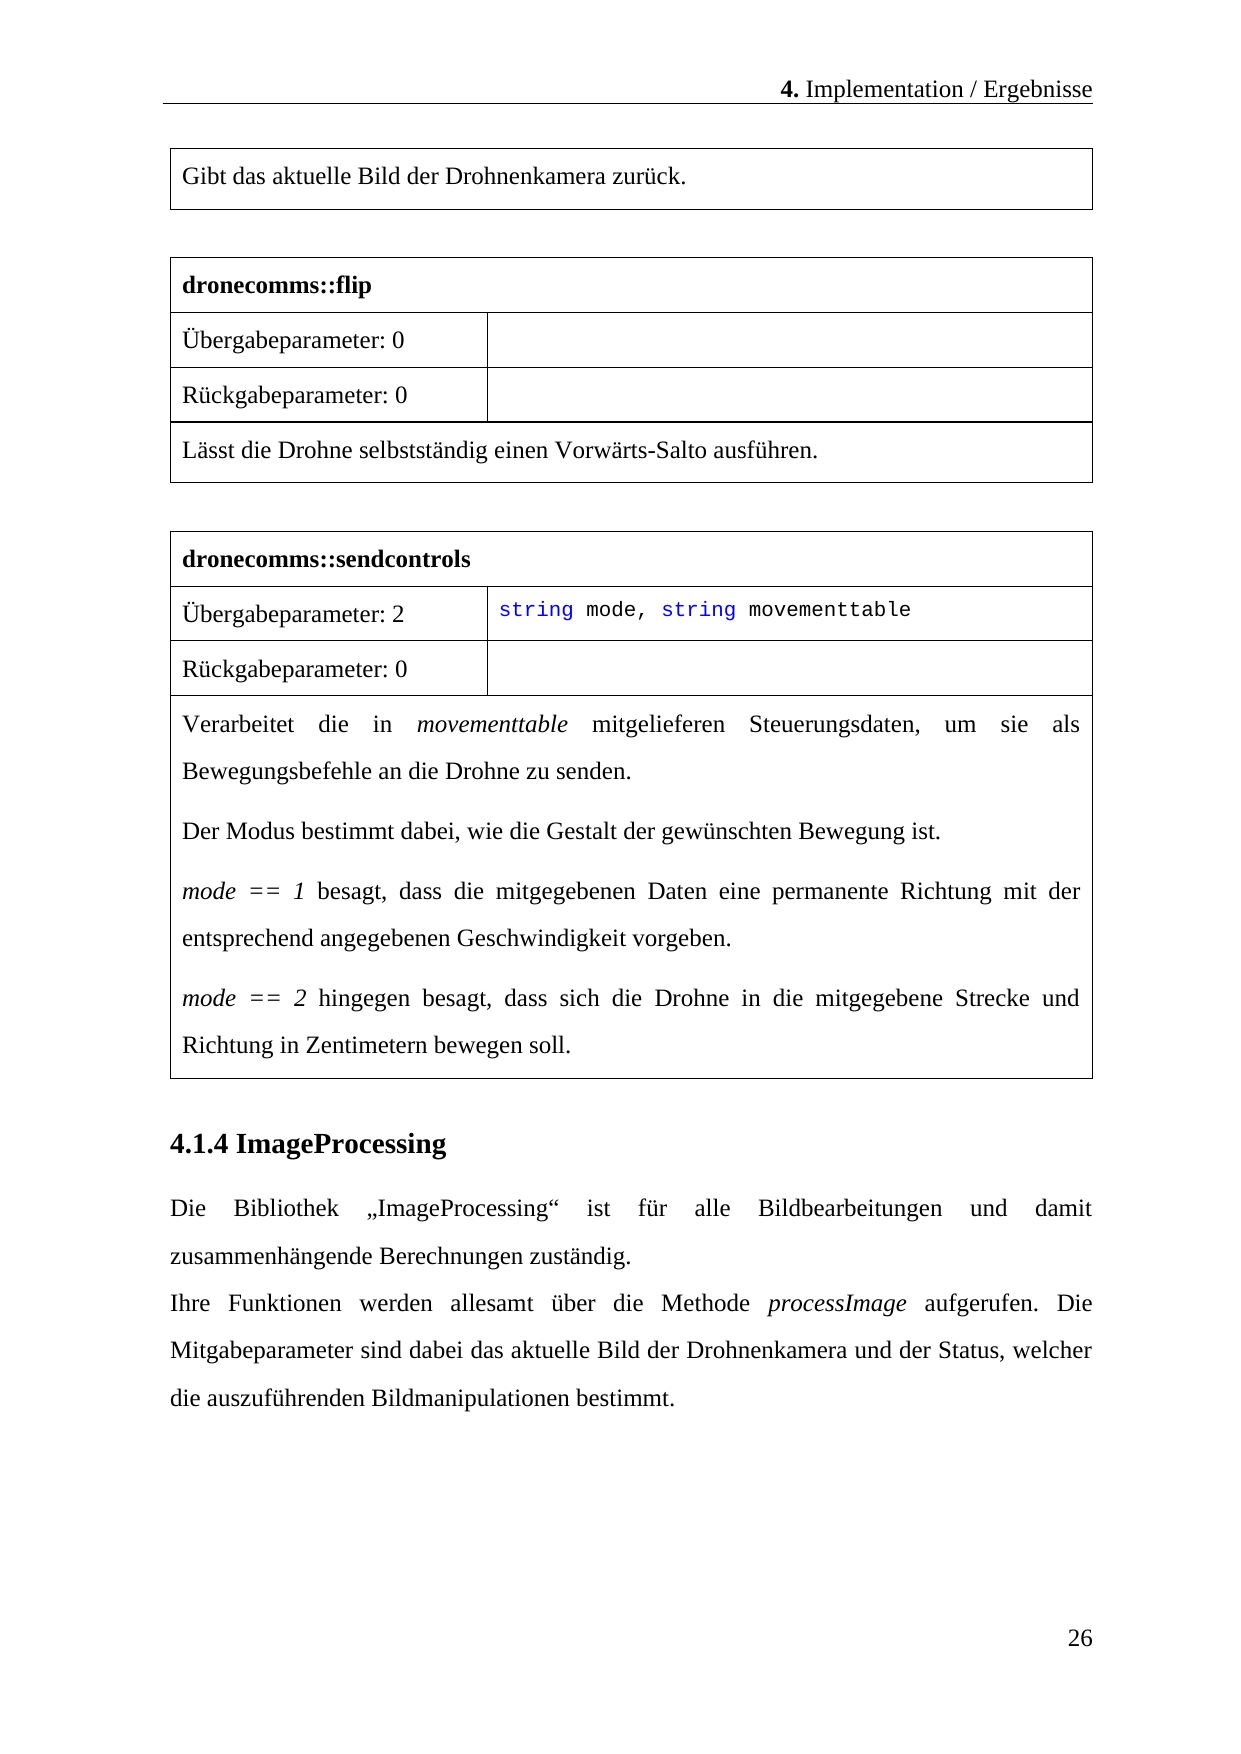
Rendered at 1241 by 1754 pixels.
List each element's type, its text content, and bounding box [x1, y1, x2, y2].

table_cell Rückgabeparameter: 0 [171, 368, 487, 421]
table_cell Lässt die Drohne selbstständig einen Vorwärts-Salto ausführen. [171, 423, 1092, 482]
table_cell string mode, string movementtable [488, 587, 1092, 640]
table_cell [488, 368, 1092, 421]
text Die Bibliothek „ImageProcessing“ ist für alle Bildbearbeitungen und damit zusammenhängende Berechnungen zuständig. [170, 1193, 1093, 1269]
table_header dronecomms::flip [171, 258, 1092, 312]
table_cell Übergabeparameter: 2 [171, 587, 487, 640]
text Ihre Funktionen werden allesamt über die Methode processImage aufgerufen. Die Mitgabeparameter sind dabei das aktuelle Bild der Drohnenkamera und der Status, welcher die auszuführenden Bildmanipulationen bestimmt. [170, 1288, 1093, 1412]
subtitle 4.1.4 ImageProcessing [170, 1126, 1093, 1160]
table_cell Übergabeparameter: 0 [171, 313, 487, 367]
table_cell Gibt das aktuelle Bild der Drohnenkamera zurück. [171, 149, 1092, 208]
table_cell [488, 313, 1092, 367]
table_cell [488, 641, 1092, 695]
table_cell Rückgabeparameter: 0 [171, 641, 487, 695]
table_header dronecomms::sendcontrols [171, 532, 1092, 586]
table_cell Verarbeitet die in movementtable mitgelieferen Steuerungsdaten, um sie als Bewegungsbefehle an die Drohne zu senden. Der Modus bestimmt dabei, wie die Gestalt der gewünschten Bewegung ist. mode == 1 besagt, dass die mitgegebenen Daten eine permanente Richtung mit der entsprechend angegebenen Geschwindigkeit vorgeben. mode == 2 hingegen besagt, dass sich die Drohne in die mitgegebene Strecke und Richtung in Zentimetern bewegen soll. [171, 696, 1092, 1078]
